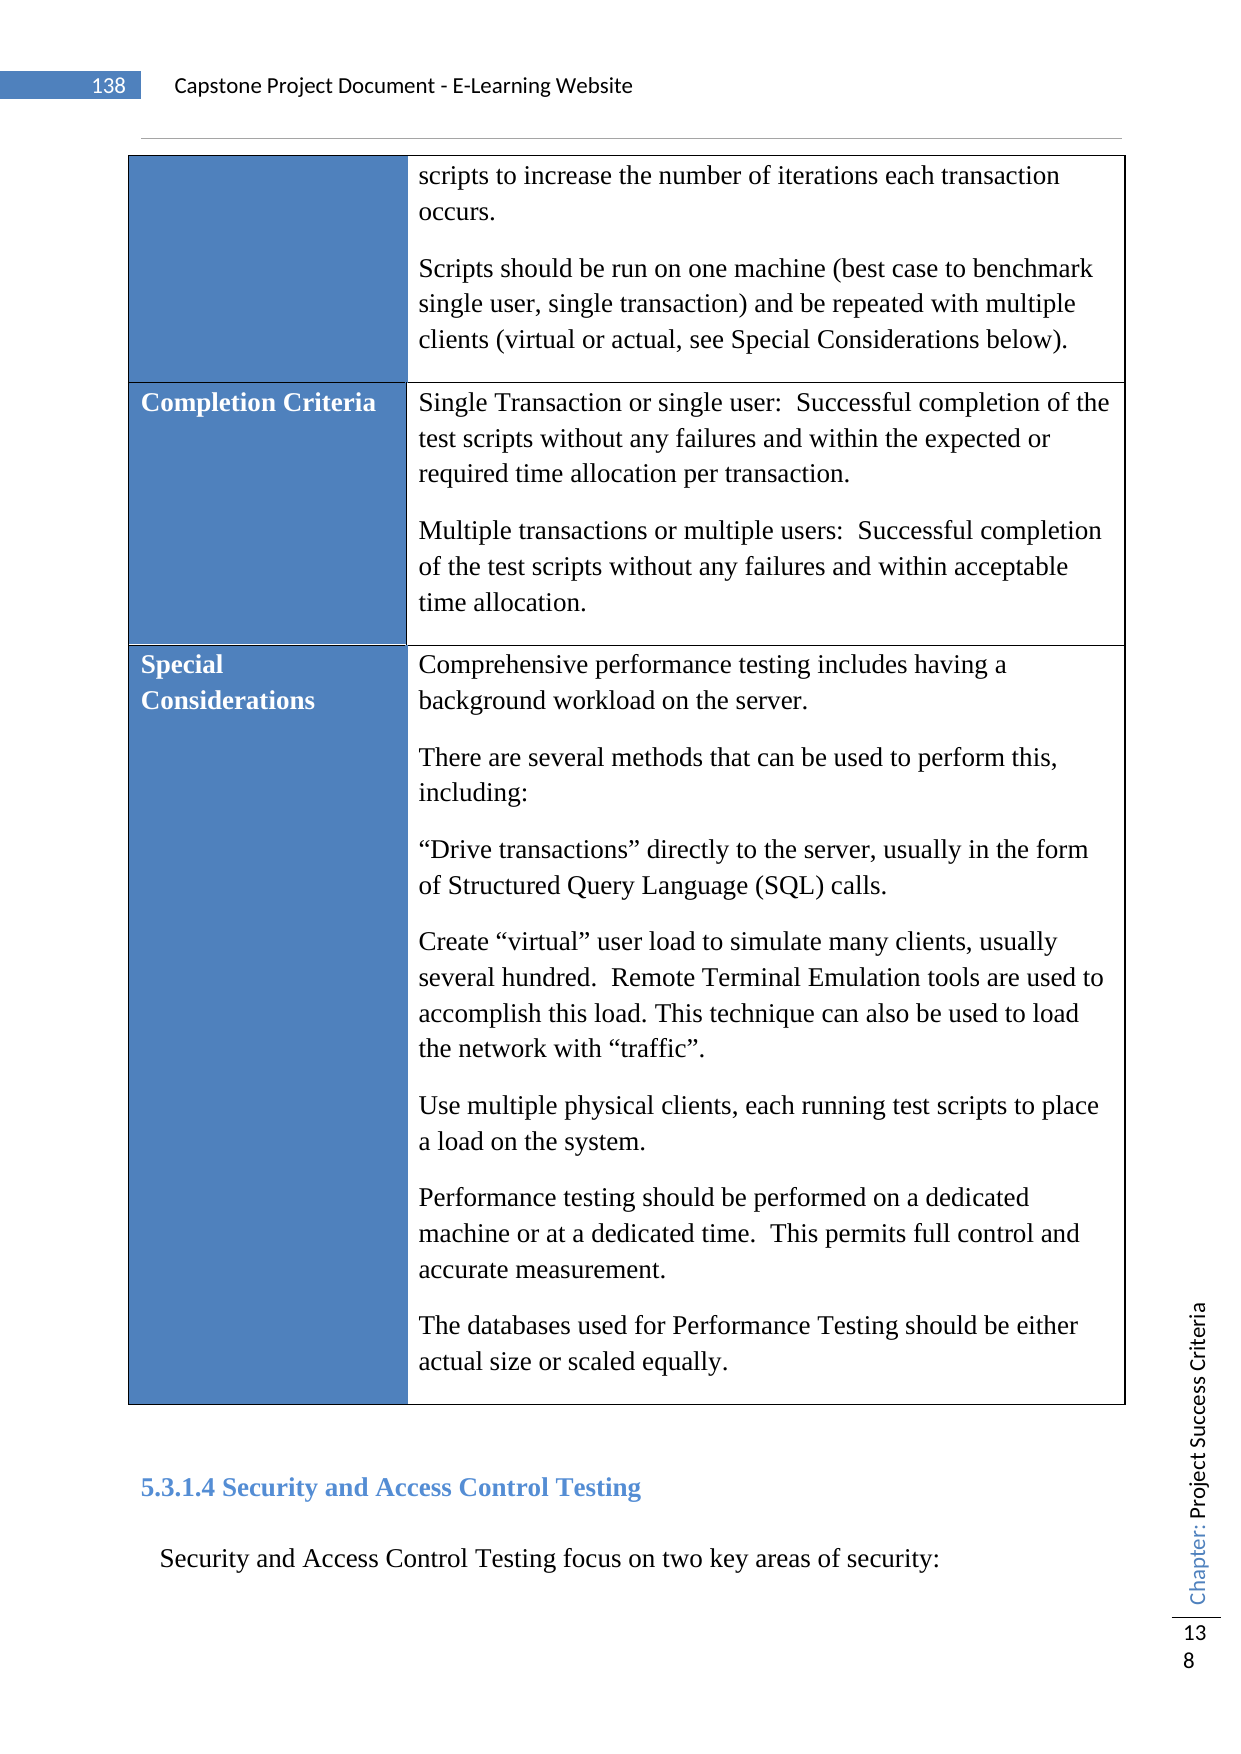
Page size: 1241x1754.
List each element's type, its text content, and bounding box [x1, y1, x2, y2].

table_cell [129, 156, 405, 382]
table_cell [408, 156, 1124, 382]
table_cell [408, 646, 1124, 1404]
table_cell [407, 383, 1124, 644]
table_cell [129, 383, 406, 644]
subtitle 5.3.1.4 Security and Access Control Testing [141, 1471, 1122, 1502]
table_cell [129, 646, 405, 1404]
text Security and Access Control Testing focus on two key areas of security: [159, 1542, 1122, 1573]
